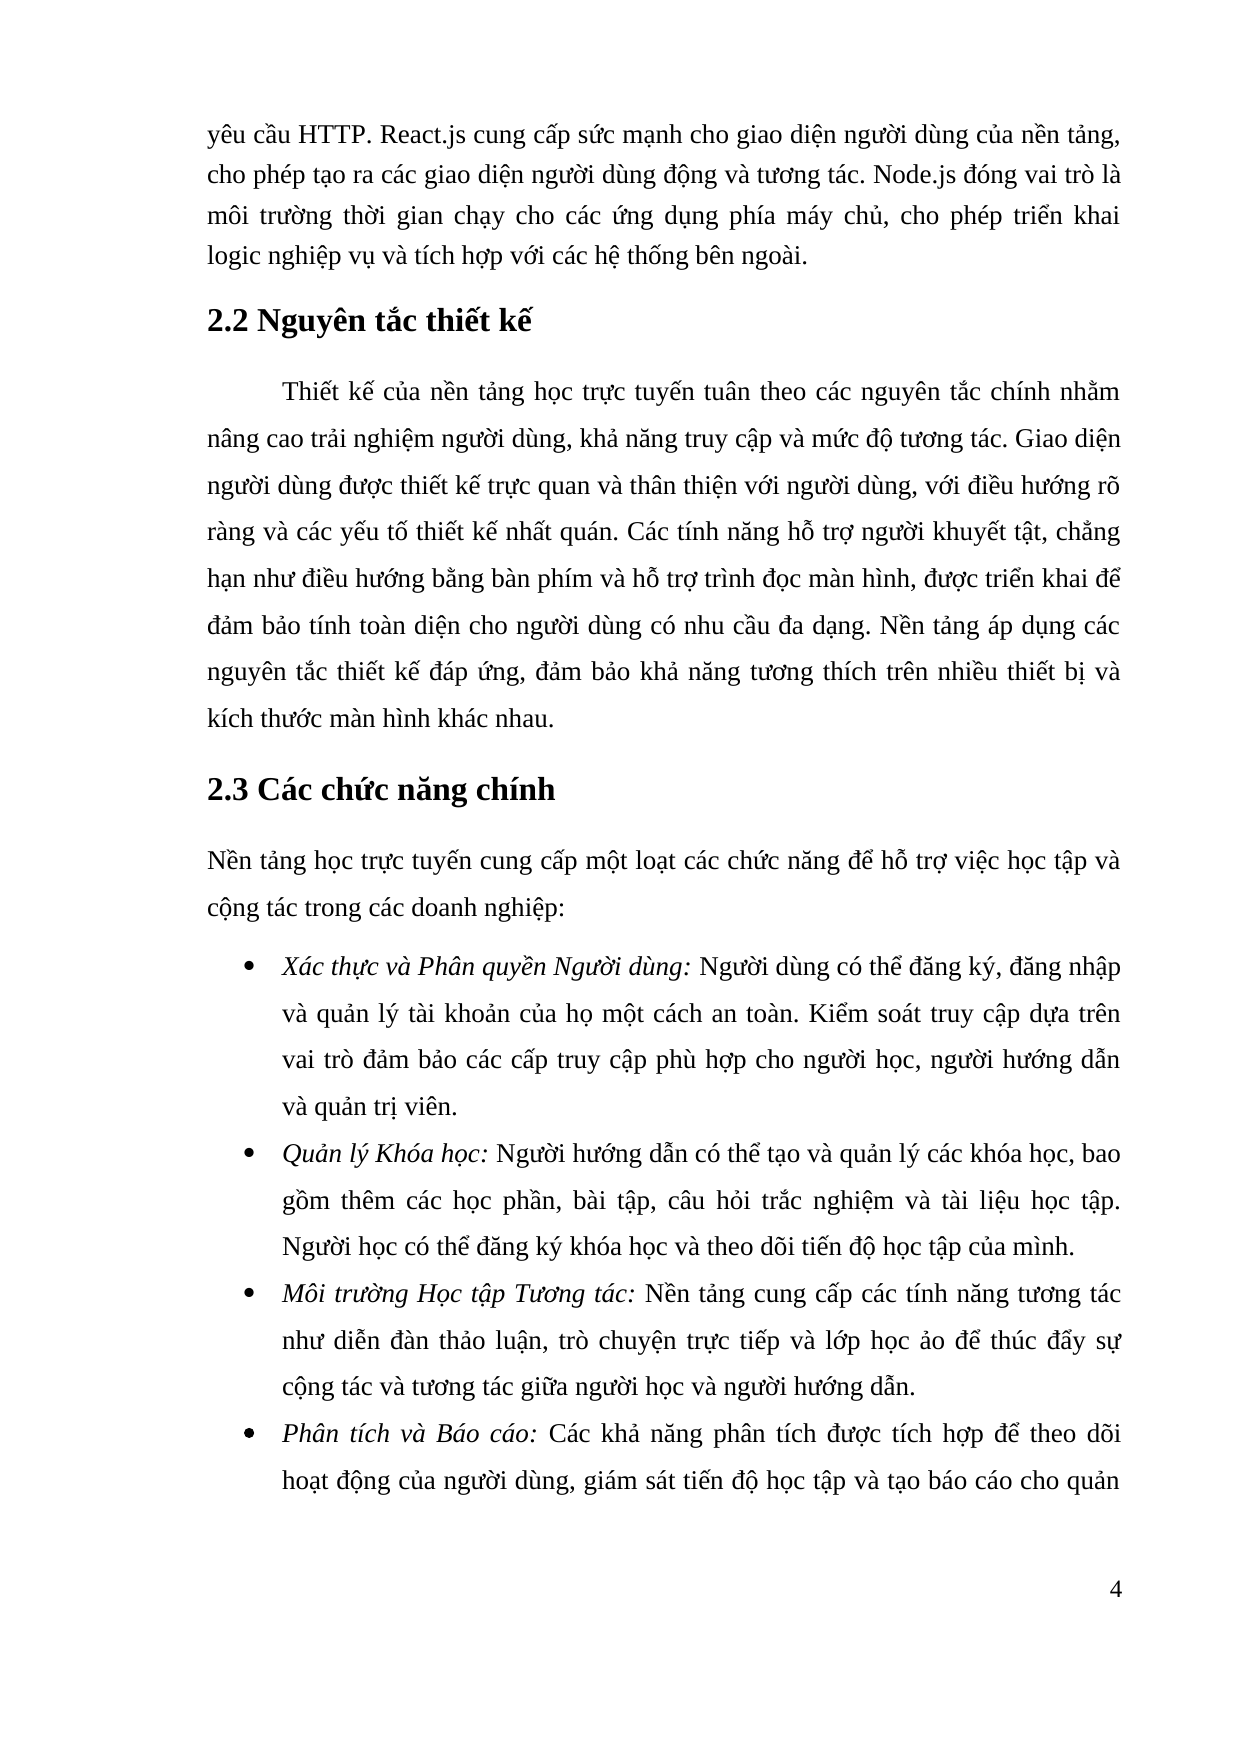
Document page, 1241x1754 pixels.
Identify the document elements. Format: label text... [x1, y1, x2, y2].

subtitle 2.2 Nguyên tắc thiết kế [207, 301, 1122, 339]
list Quản lý Khóa học: Người hướng dẫn có thể tạo và quản lý các khóa học, bao gồm thêm các học phần, bài tập, câu hỏi trắc nghiệm và tài liệu học tập. Người học có thể đăng ký khóa học và theo dõi tiến độ học tập của mình. [244, 1137, 1122, 1262]
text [207, 118, 1122, 271]
list Xác thực và Phân quyền Người dùng: Người dùng có thể đăng ký, đăng nhập và quản lý tài khoản của họ một cách an toàn. Kiểm soát truy cập dựa trên vai trò đảm bảo các cấp truy cập phù hợp cho người học, người hướng dẫn và quản trị viên. [244, 950, 1122, 1121]
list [244, 1417, 1122, 1495]
list Môi trường Học tập Tương tác: Nền tảng cung cấp các tính năng tương tác như diễn đàn thảo luận, trò chuyện trực tiếp và lớp học ảo để thúc đẩy sự cộng tác và tương tác giữa người học và người hướng dẫn. [244, 1277, 1122, 1402]
subtitle 2.3 Các chức năng chính [207, 769, 1122, 808]
text Nền tảng học trực tuyến cung cấp một loạt các chức năng để hỗ trợ việc học tập và cộng tác trong các doanh nghiệp: [207, 844, 1122, 922]
text Thiết kế của nền tảng học trực tuyến tuân theo các nguyên tắc chính nhằm nâng cao trải nghiệm người dùng, khả năng truy cập và mức độ tương tác. Giao diện người dùng được thiết kế trực quan và thân thiện với người dùng, với điều hướng rõ ràng và các yếu tố thiết kế nhất quán. Các tính năng hỗ trợ người khuyết tật, chẳng hạn như điều hướng bằng bàn phím và hỗ trợ trình đọc màn hình, được triển khai để đảm bảo tính toàn diện cho người dùng có nhu cầu đa dạng. Nền tảng áp dụng các nguyên tắc thiết kế đáp ứng, đảm bảo khả năng tương thích trên nhiều thiết bị và kích thước màn hình khác nhau. [207, 375, 1122, 733]
